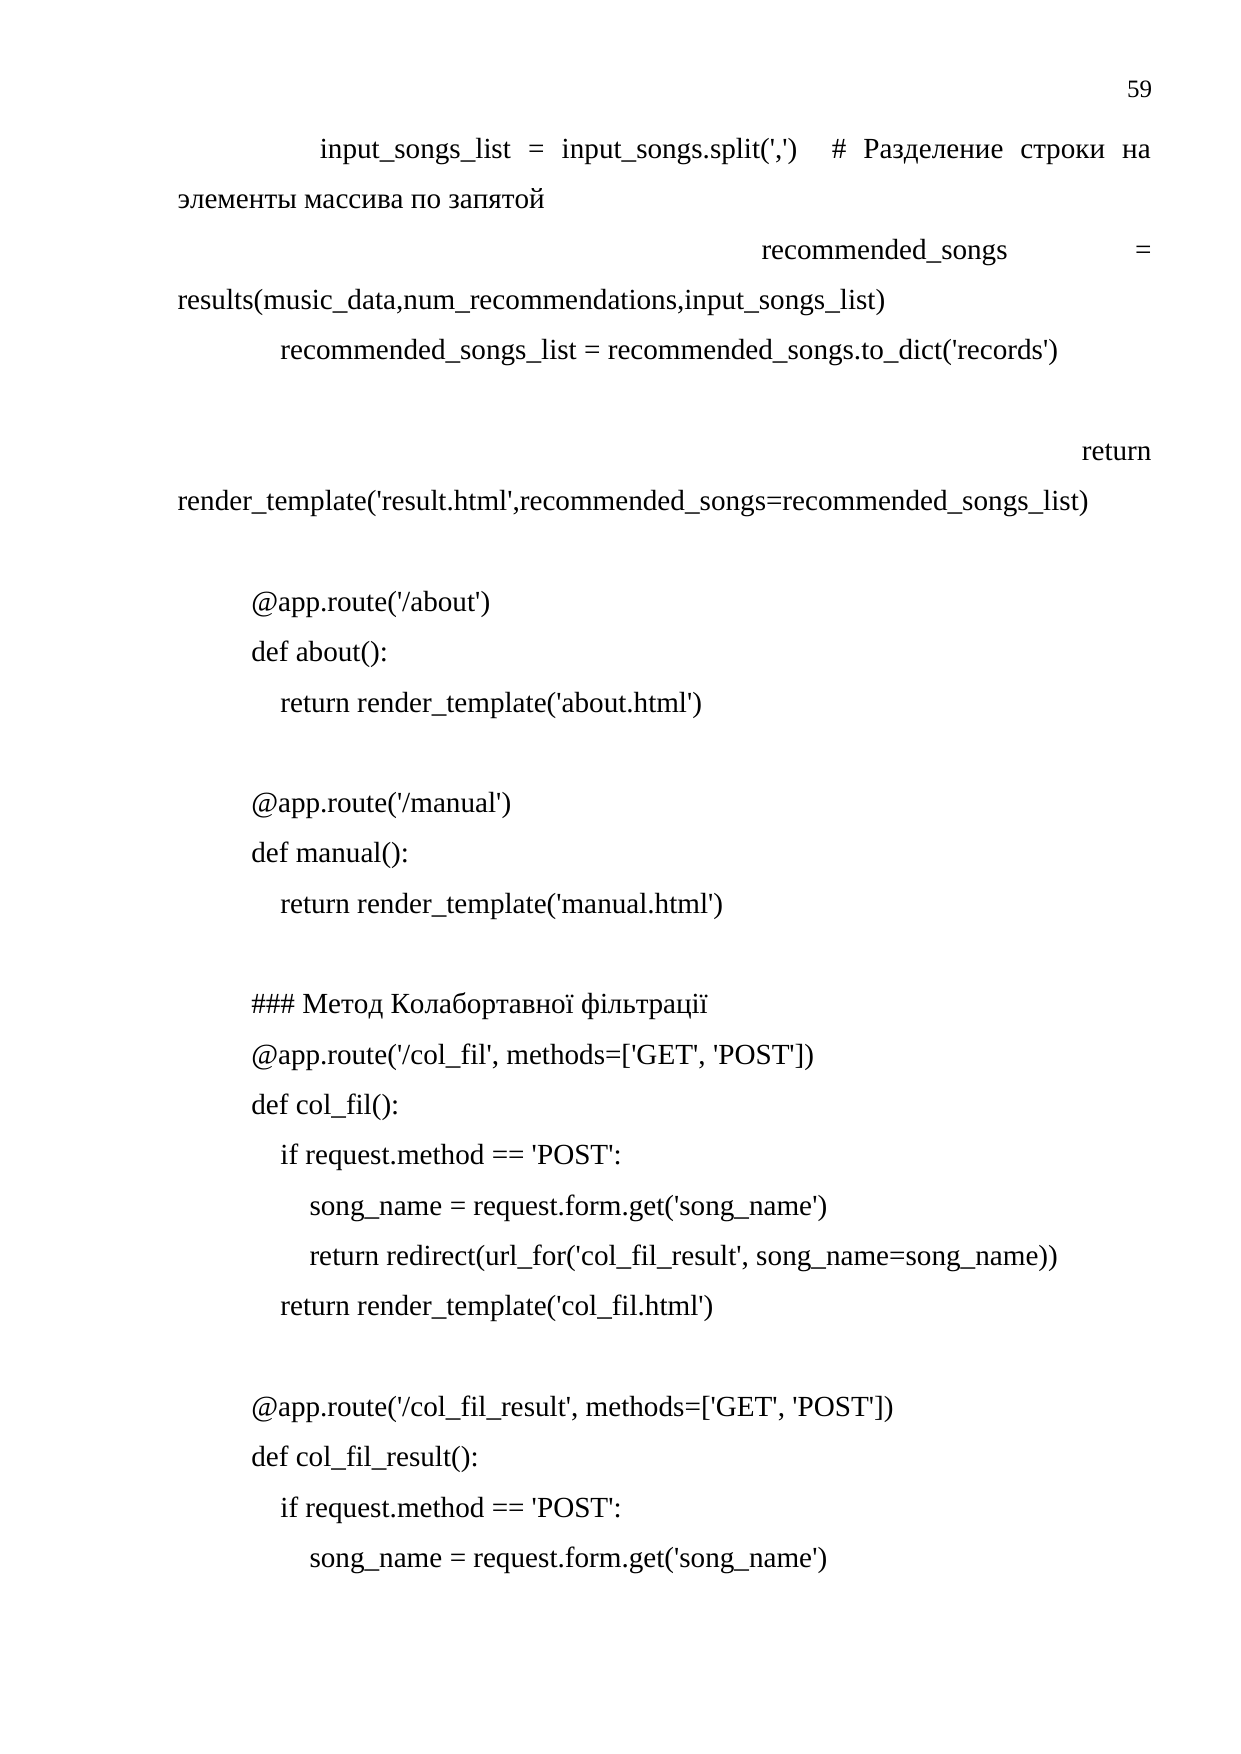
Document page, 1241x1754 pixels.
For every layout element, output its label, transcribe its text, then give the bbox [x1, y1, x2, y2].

text def about(): [177, 634, 1152, 668]
text return render_template('result.html',recommended_songs=recommended_songs_list) [177, 433, 1152, 517]
text song_name = request.form.get('song_name') [177, 1540, 1152, 1573]
text return render_template('col_fil.html') [177, 1288, 1152, 1322]
text recommended_songs = results(music_data,num_recommendations,input_songs_list) [177, 232, 1152, 316]
text @app.route('/col_fil_result', methods=['GET', 'POST']) [177, 1389, 1152, 1423]
text def col_fil(): [177, 1087, 1152, 1121]
text @app.route('/about') [177, 584, 1152, 618]
text def manual(): [177, 836, 1152, 869]
text return render_template('about.html') [177, 685, 1152, 718]
text input_songs_list = input_songs.split(',') # Разделение строки на элементы массива по запятой [177, 131, 1152, 215]
text if request.method == 'POST': [177, 1137, 1152, 1171]
text @app.route('/col_fil', methods=['GET', 'POST']) [177, 1037, 1152, 1070]
text def col_fil_result(): [177, 1439, 1152, 1473]
text song_name = request.form.get('song_name') [177, 1188, 1152, 1221]
text if request.method == 'POST': [177, 1490, 1152, 1523]
text return redirect(url_for('col_fil_result', song_name=song_name)) [177, 1238, 1152, 1272]
text return render_template('manual.html') [177, 886, 1152, 919]
text @app.route('/manual') [177, 785, 1152, 819]
text recommended_songs_list = recommended_songs.to_dict('records') [177, 332, 1152, 366]
text ### Метод Колабортавної фільтрації [177, 987, 1152, 1020]
